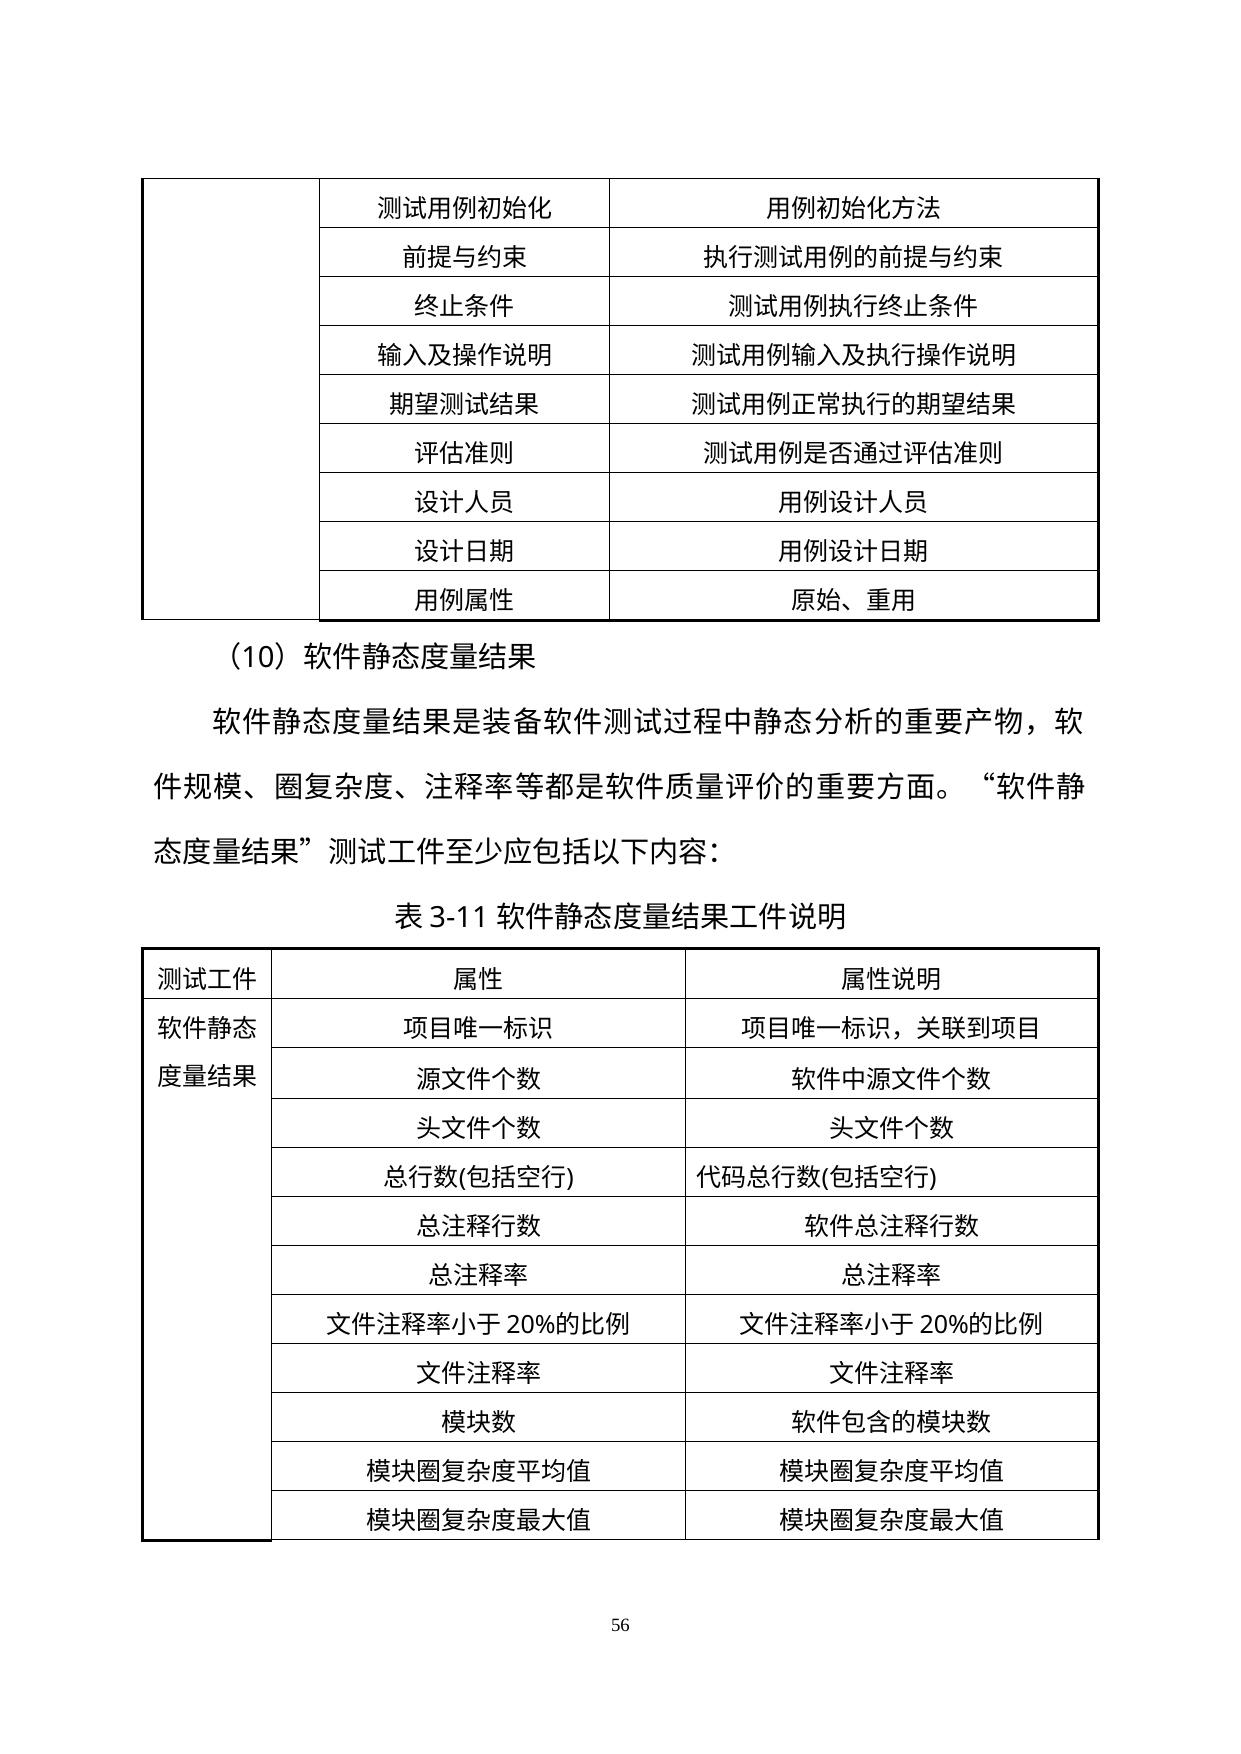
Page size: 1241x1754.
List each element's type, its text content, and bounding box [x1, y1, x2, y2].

text 软件静态度量结果是装备软件测试过程中静态分析的重要产物，软件规模、圈复杂度、注释率等都是软件质量评价的重要方面。“软件静态度量结果”测试工件至少应包括以下内容： [153, 687, 1087, 882]
table_cell 代码总行数(包括空行) [686, 1148, 1097, 1196]
table_header 属性说明 [686, 950, 1097, 998]
table_cell 设计人员 [320, 473, 609, 521]
table_cell 模块圈复杂度平均值 [686, 1442, 1097, 1490]
table_cell 用例设计日期 [610, 522, 1097, 570]
table_cell 文件注释率 [272, 1344, 685, 1392]
table_cell 测试用例执行终止条件 [610, 277, 1097, 325]
table_cell 终止条件 [320, 277, 609, 325]
table_cell 模块数 [272, 1393, 685, 1441]
text 表3-11 软件静态度量结果工件说明 [153, 882, 1087, 947]
table_cell 用例属性 [320, 571, 609, 619]
table_cell 文件注释率小于20%的比例 [272, 1295, 685, 1343]
table_header 测试工件 [144, 950, 271, 998]
table_cell 软件中源文件个数 [686, 1048, 1097, 1098]
table_cell 总行数(包括空行) [272, 1148, 685, 1196]
table_cell 期望测试结果 [320, 375, 609, 423]
table_cell 设计日期 [320, 522, 609, 570]
table_cell 测试用例是否通过评估准则 [610, 424, 1097, 472]
text （10）软件静态度量结果 [212, 622, 1087, 687]
table_cell 软件总注释行数 [686, 1197, 1097, 1245]
table_cell 模块圈复杂度平均值 [272, 1442, 685, 1490]
table_cell 软件包含的模块数 [686, 1393, 1097, 1441]
table_cell 模块圈复杂度最大值 [272, 1491, 685, 1539]
table_cell 项目唯一标识 [272, 999, 685, 1047]
table_cell 文件注释率 [686, 1344, 1097, 1392]
table_cell 测试用例初始化 [320, 179, 609, 227]
table_cell 测试用例正常执行的期望结果 [610, 375, 1097, 423]
table_cell 软件静态度量结果 [144, 999, 271, 1539]
table_cell 总注释率 [686, 1246, 1097, 1294]
table_cell 总注释行数 [272, 1197, 685, 1245]
table_cell 头文件个数 [686, 1099, 1097, 1147]
table_cell 文件注释率小于20%的比例 [686, 1295, 1097, 1343]
table_cell 源文件个数 [272, 1048, 685, 1098]
table_cell 执行测试用例的前提与约束 [610, 228, 1097, 276]
table_cell 前提与约束 [320, 228, 609, 276]
table_cell 头文件个数 [272, 1099, 685, 1147]
table_cell 项目唯一标识，关联到项目 [686, 999, 1097, 1047]
table_cell 总注释率 [272, 1246, 685, 1294]
table_cell 用例设计人员 [610, 473, 1097, 521]
table_cell 模块圈复杂度最大值 [686, 1491, 1097, 1539]
table_cell 测试用例输入及执行操作说明 [610, 326, 1097, 374]
table_cell 用例初始化方法 [610, 179, 1097, 227]
table_cell 原始、重用 [610, 571, 1097, 619]
table_cell 输入及操作说明 [320, 326, 609, 374]
table_header 属性 [272, 950, 685, 998]
table_cell 评估准则 [320, 424, 609, 472]
